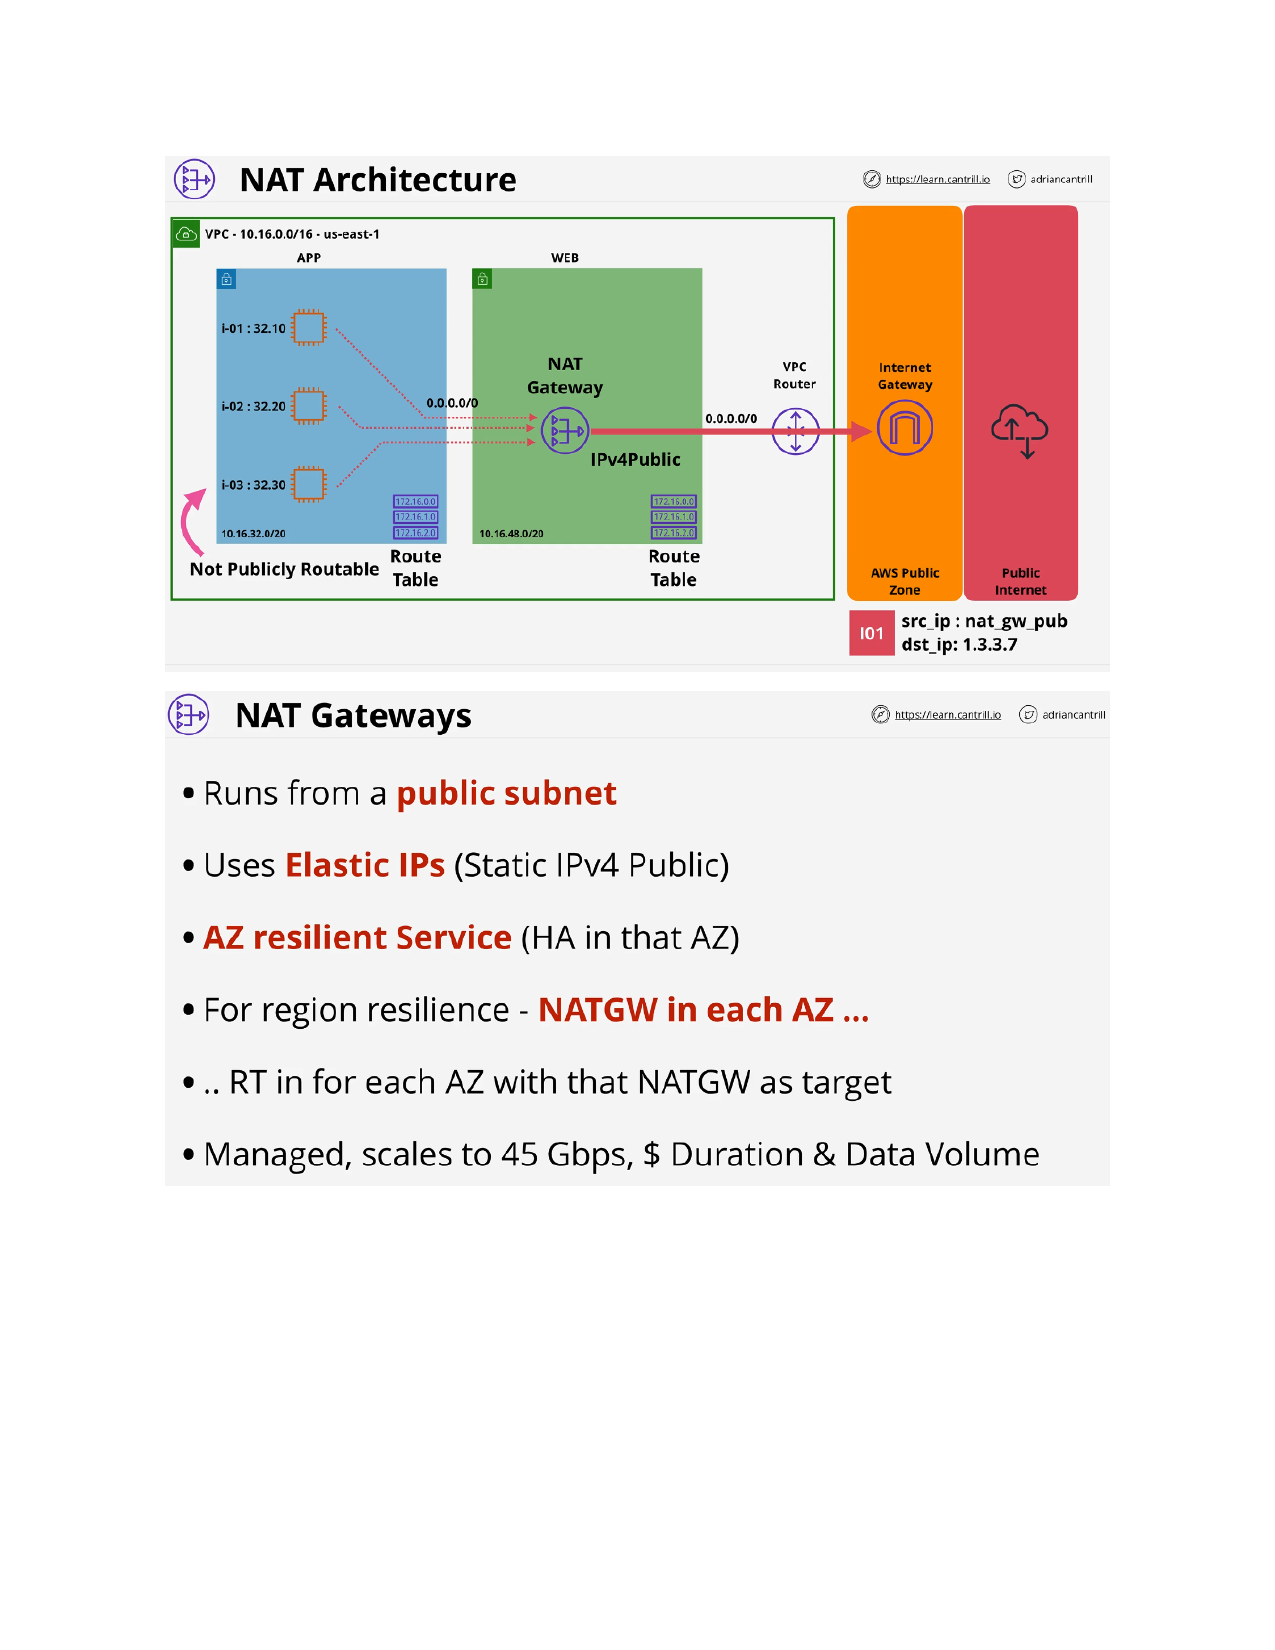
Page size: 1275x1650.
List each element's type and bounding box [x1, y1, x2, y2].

picture [165, 156, 1111, 672]
picture [165, 691, 1111, 1186]
